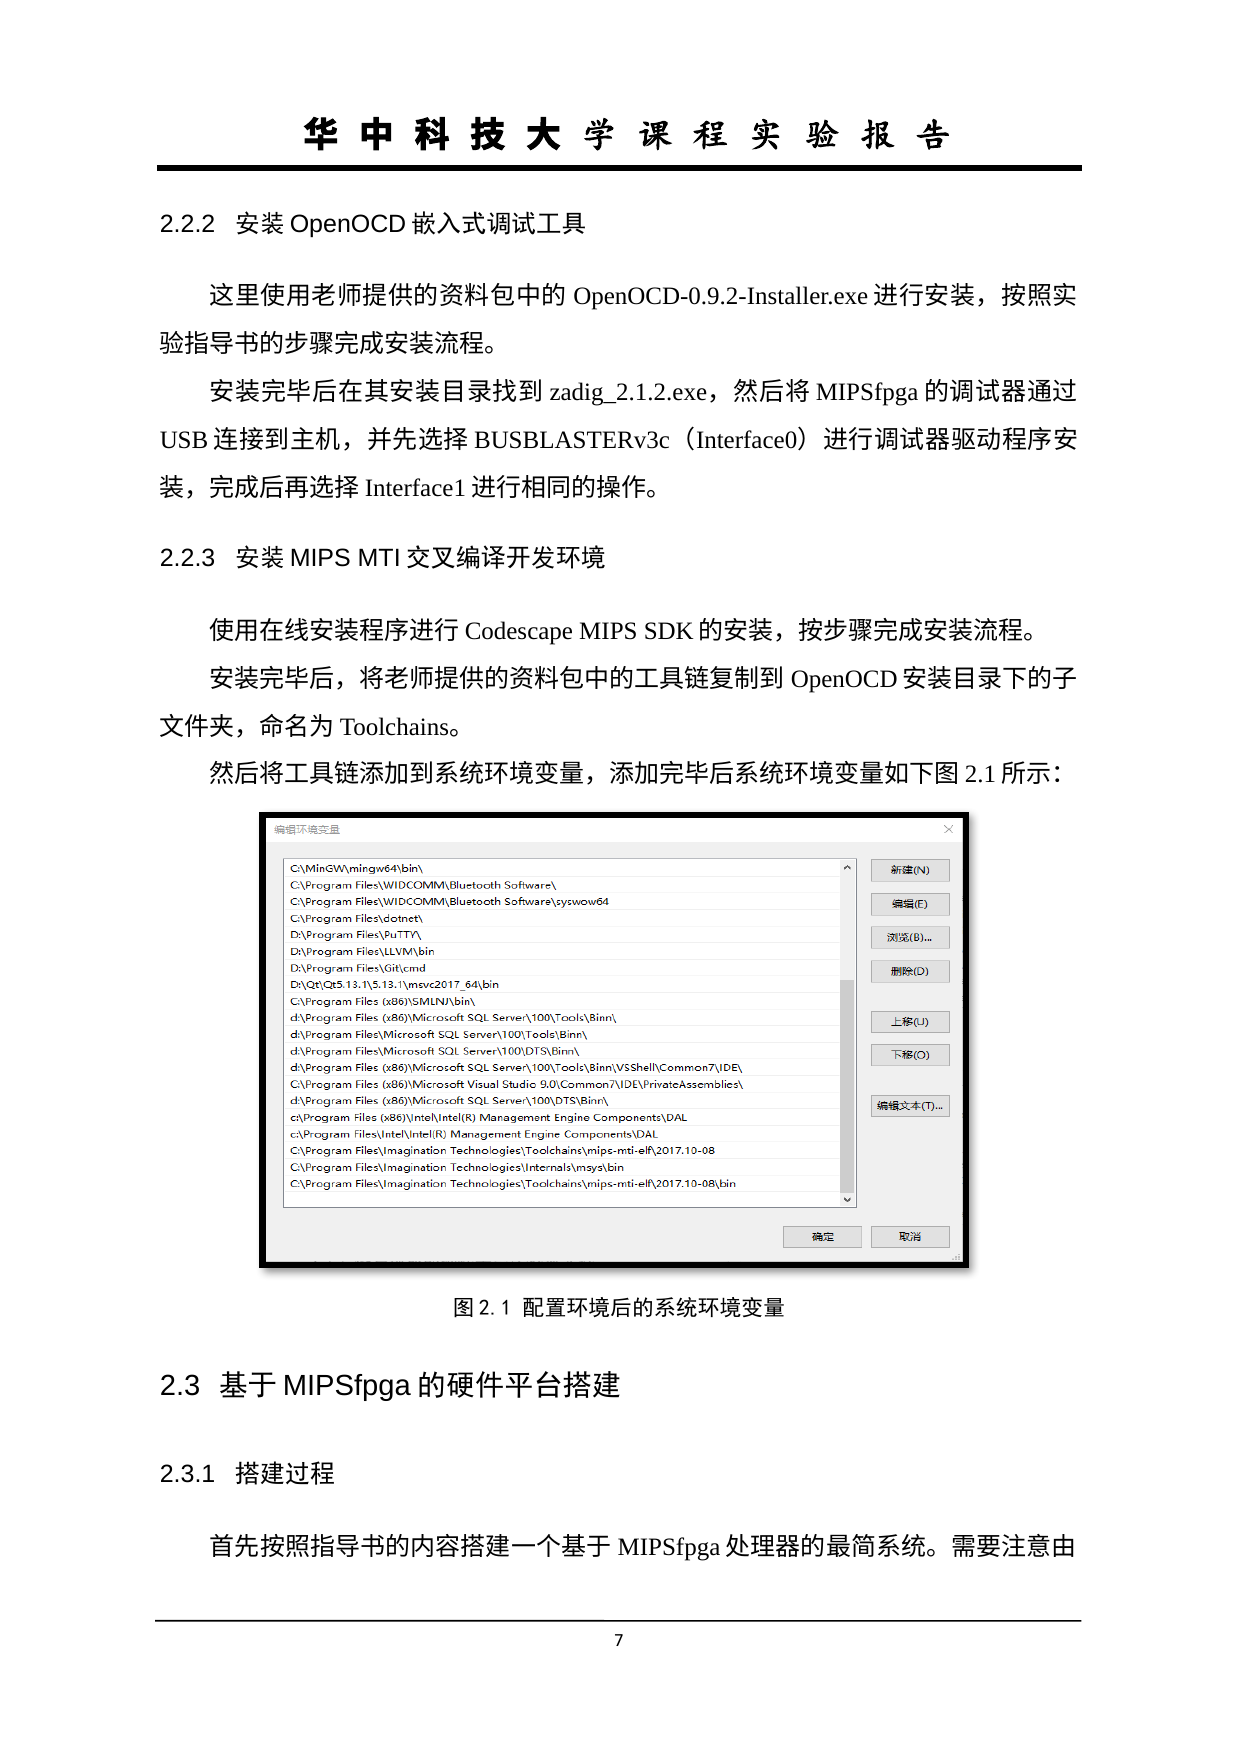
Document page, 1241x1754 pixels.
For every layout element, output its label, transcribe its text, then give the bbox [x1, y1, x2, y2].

text 安装完毕后，将老师提供的资料包中的工具链复制到OpenOCD安装目录下的子文件夹，命名为Toolchains。 [159, 652, 1078, 748]
text 然后将工具链添加到系统环境变量，添加完毕后系统环境变量如下图2.1所示： [159, 748, 1078, 796]
subtitle 搭建过程 [159, 1449, 1078, 1497]
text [159, 1521, 1078, 1568]
subtitle 安装MIPS MTI交叉编译开发环境 [159, 533, 1078, 581]
subtitle 安装OpenOCD嵌入式调试工具 [159, 198, 1078, 246]
text 安装完毕后在其安装目录找到zadig_2.1.2.exe，然后将MIPSfpga的调试器通过USB连接到主机，并先选择BUSBLASTERv3c（Interface0）进行调试器驱动程序安装，完成后再选择Interface1进行相同的操作。 [159, 366, 1078, 509]
picture [266, 818, 963, 1262]
text 图2.1 配置环境后的系统环境变量 [159, 1293, 1078, 1318]
text 这里使用老师提供的资料包中的OpenOCD-0.9.2-Installer.exe进行安装，按照实验指导书的步骤完成安装流程。 [159, 270, 1078, 366]
subtitle 基于MIPSfpga的硬件平台搭建 [159, 1366, 1078, 1401]
text 使用在线安装程序进行Codescape MIPS SDK的安装，按步骤完成安装流程。 [159, 605, 1078, 652]
